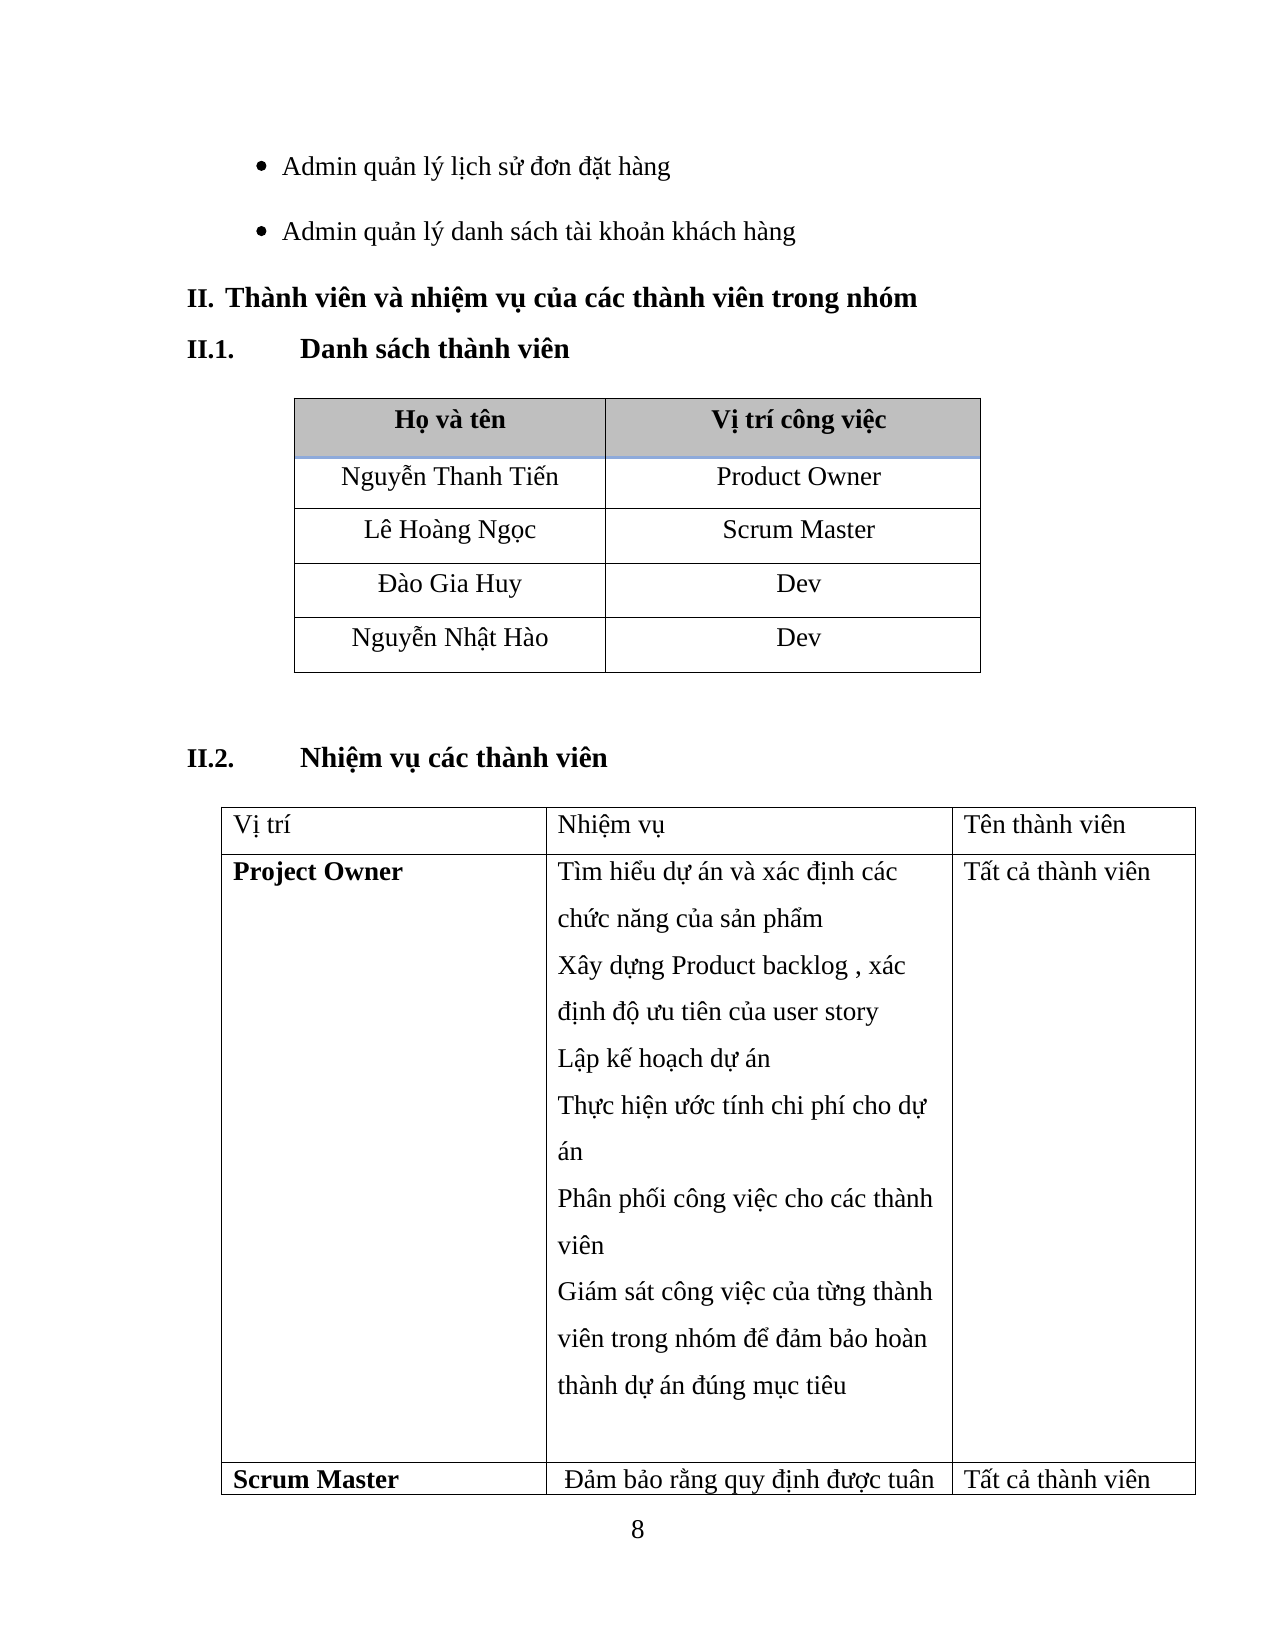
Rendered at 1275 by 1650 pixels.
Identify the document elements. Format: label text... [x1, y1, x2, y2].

table_cell Dev [606, 564, 980, 617]
table_cell Project Owner [222, 855, 546, 1462]
table_header Tên thành viên [953, 808, 1195, 854]
table_cell Dev [606, 618, 980, 672]
table_header Nhiệm vụ [547, 808, 952, 854]
table_header Vị trí [222, 808, 546, 854]
table_cell Product Owner [606, 459, 980, 508]
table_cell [547, 1463, 952, 1494]
list Nhiệm vụ các thành viên [187, 740, 1125, 773]
table_header Vị trí công việc [606, 399, 980, 456]
table_cell Tất cả thành viên [953, 855, 1195, 1462]
table_cell Tìm hiểu dự án và xác định các chức năng của sản phẩm Xây dựng Product backlog , xác định độ ưu tiên của user story Lập kế hoạch dự án Thực hiện ước tính chi phí cho dự án Phân phối công việc cho các thành viên Giám sát công việc của từng thành viên trong nhóm để đảm bảo hoàn thành dự án đúng mục tiêu [547, 855, 952, 1462]
table_cell Scrum Master [606, 509, 980, 563]
table_cell Lê Hoàng Ngọc [295, 509, 605, 563]
table_cell Nguyễn Thanh Tiến [295, 459, 605, 508]
table_cell Đào Gia Huy [295, 564, 605, 617]
table_cell Scrum Master [222, 1463, 546, 1494]
list Danh sách thành viên [187, 331, 1125, 364]
table_header Họ và tên [295, 399, 605, 456]
table_cell Nguyễn Nhật Hào [295, 618, 605, 672]
table_cell Tất cả thành viên [953, 1463, 1195, 1494]
list Admin quản lý danh sách tài khoản khách hàng [257, 215, 1125, 246]
list Thành viên và nhiệm vụ của các thành viên trong nhóm [187, 280, 1125, 314]
list Admin quản lý lịch sử đơn đặt hàng [257, 150, 1125, 181]
